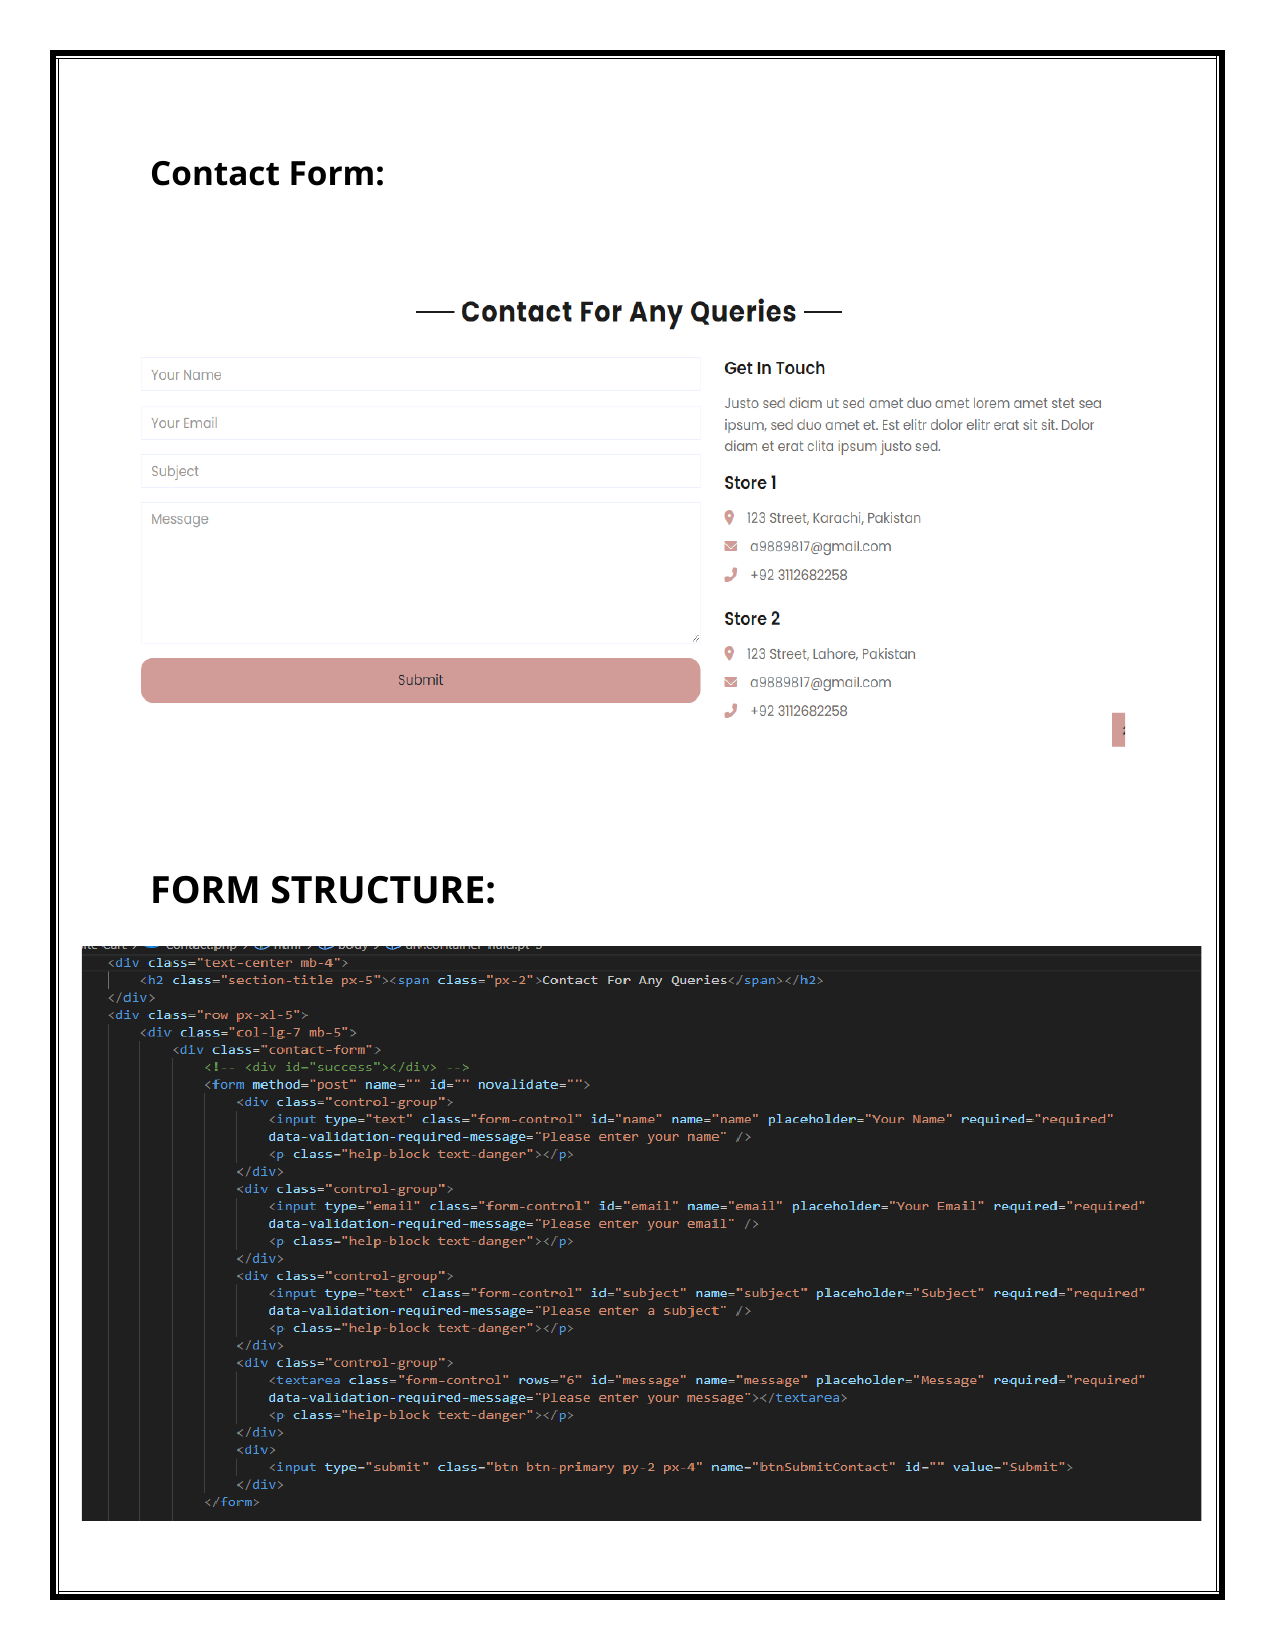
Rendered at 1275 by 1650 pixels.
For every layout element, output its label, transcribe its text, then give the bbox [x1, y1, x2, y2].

picture [90, 231, 1125, 768]
picture [81, 946, 1202, 1521]
text FORM STRUCTURE: [150, 863, 1125, 914]
text Contact Form: [150, 150, 1125, 195]
